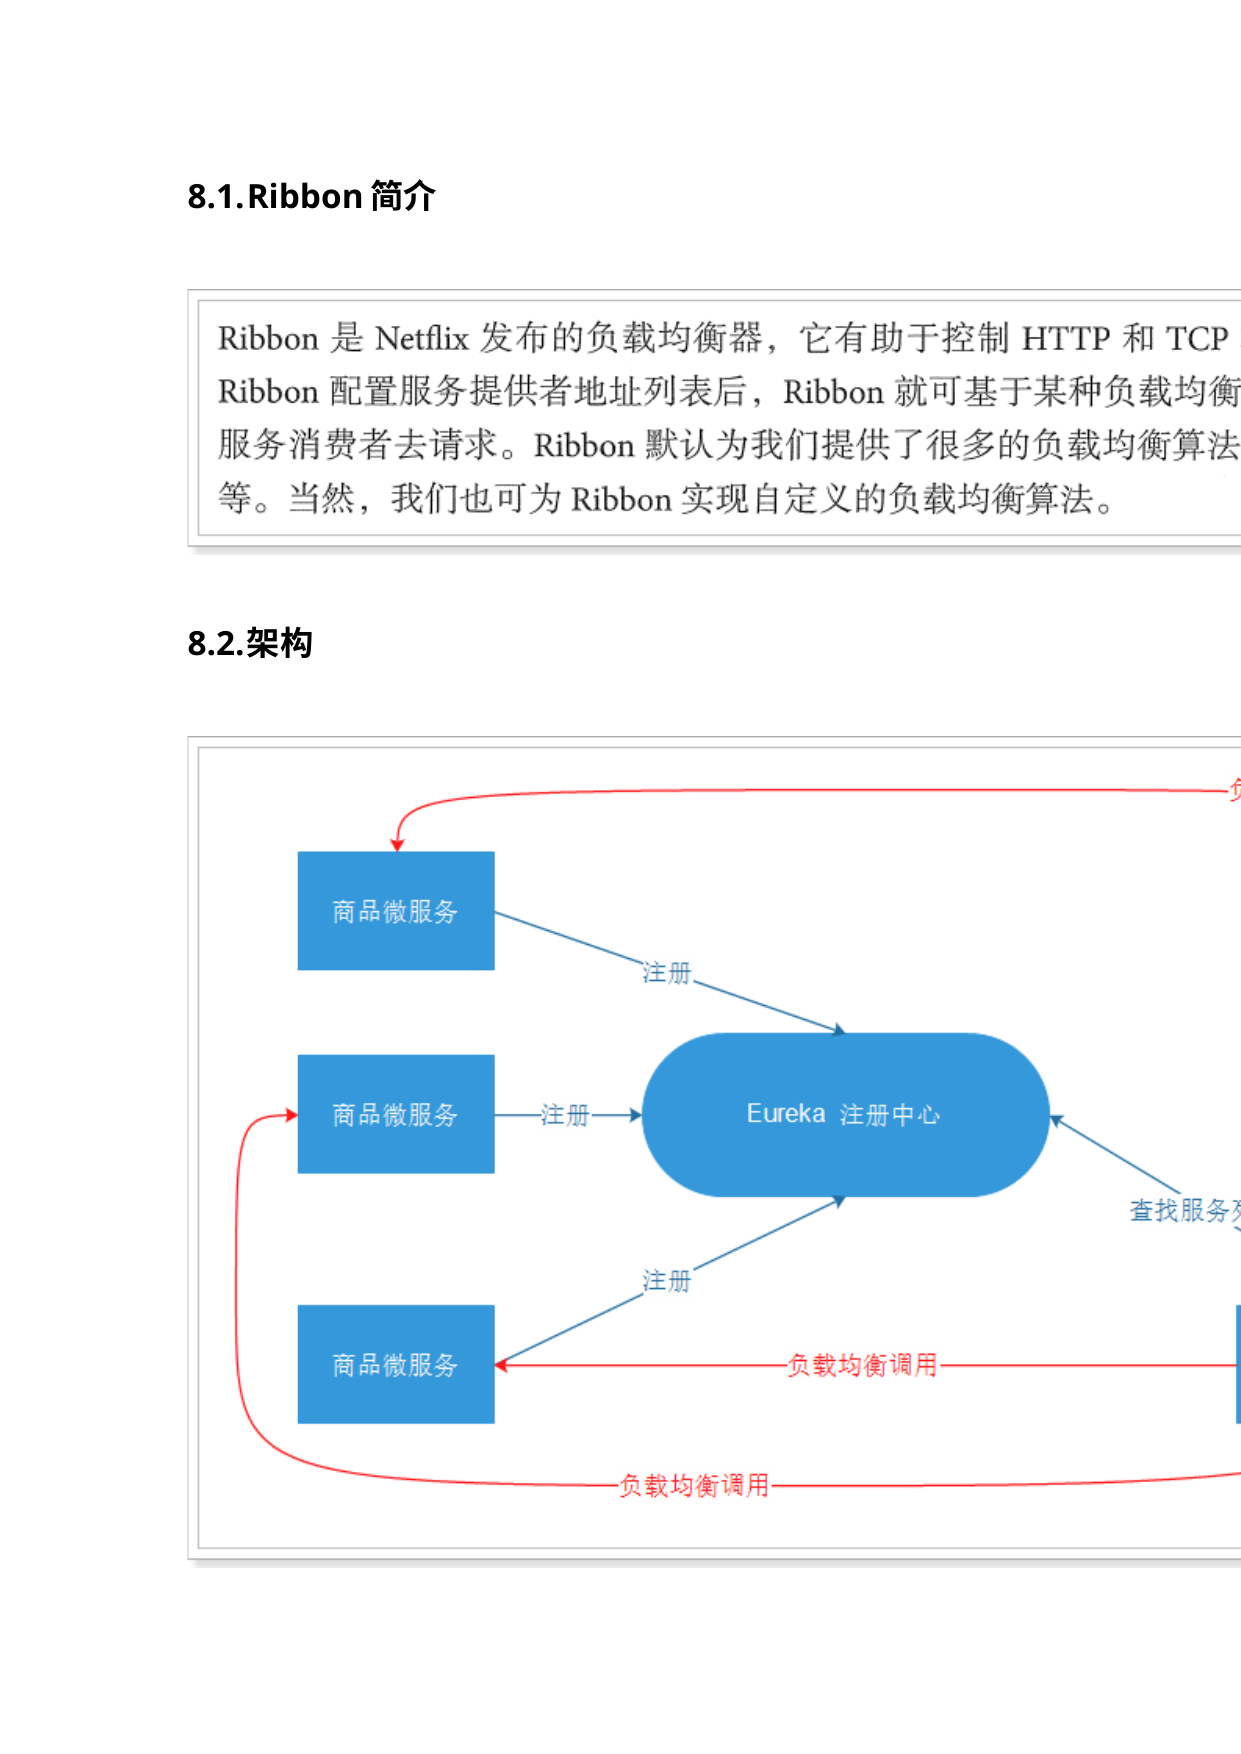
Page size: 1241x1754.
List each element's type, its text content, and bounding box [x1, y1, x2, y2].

subtitle Ribbon简介 [187, 162, 1053, 227]
subtitle 架构 [187, 609, 1053, 674]
picture [187, 736, 1241, 1568]
picture [187, 289, 1241, 555]
